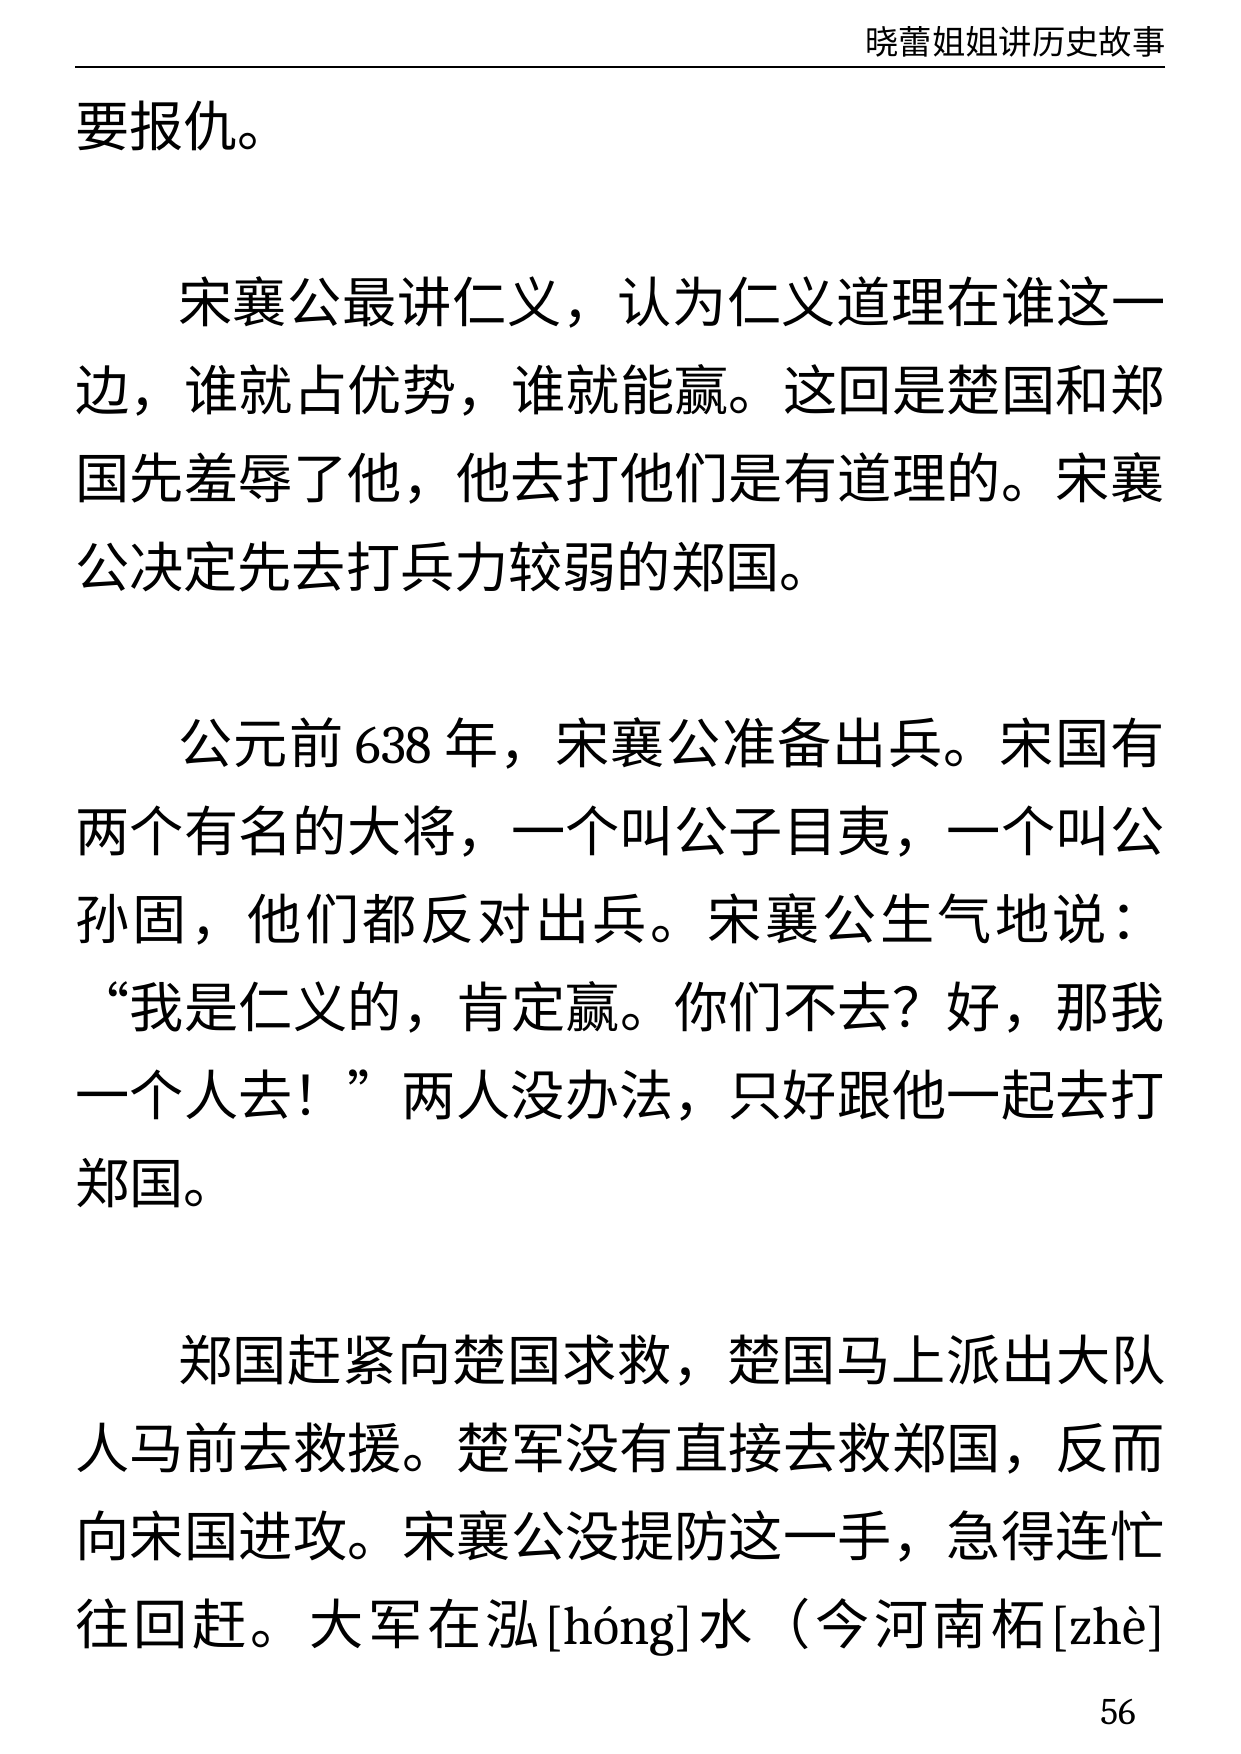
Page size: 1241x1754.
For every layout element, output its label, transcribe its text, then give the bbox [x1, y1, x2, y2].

text 宋襄公最讲仁义，认为仁义道理在谁这一边，谁就占优势，谁就能赢。这回是楚国和郑国先羞辱了他，他去打他们是有道理的。宋襄公决定先去打兵力较弱的郑国。 [75, 255, 1165, 607]
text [75, 1312, 1165, 1665]
text 公元前638年，宋襄公准备出兵。宋国有两个有名的大将，一个叫公子目夷，一个叫公孙固，他们都反对出兵。宋襄公生气地说：“我是仁义的，肯定赢。你们不去？好，那我一个人去！”两人没办法，只好跟他一起去打郑国。 [75, 696, 1165, 1224]
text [75, 79, 1165, 167]
